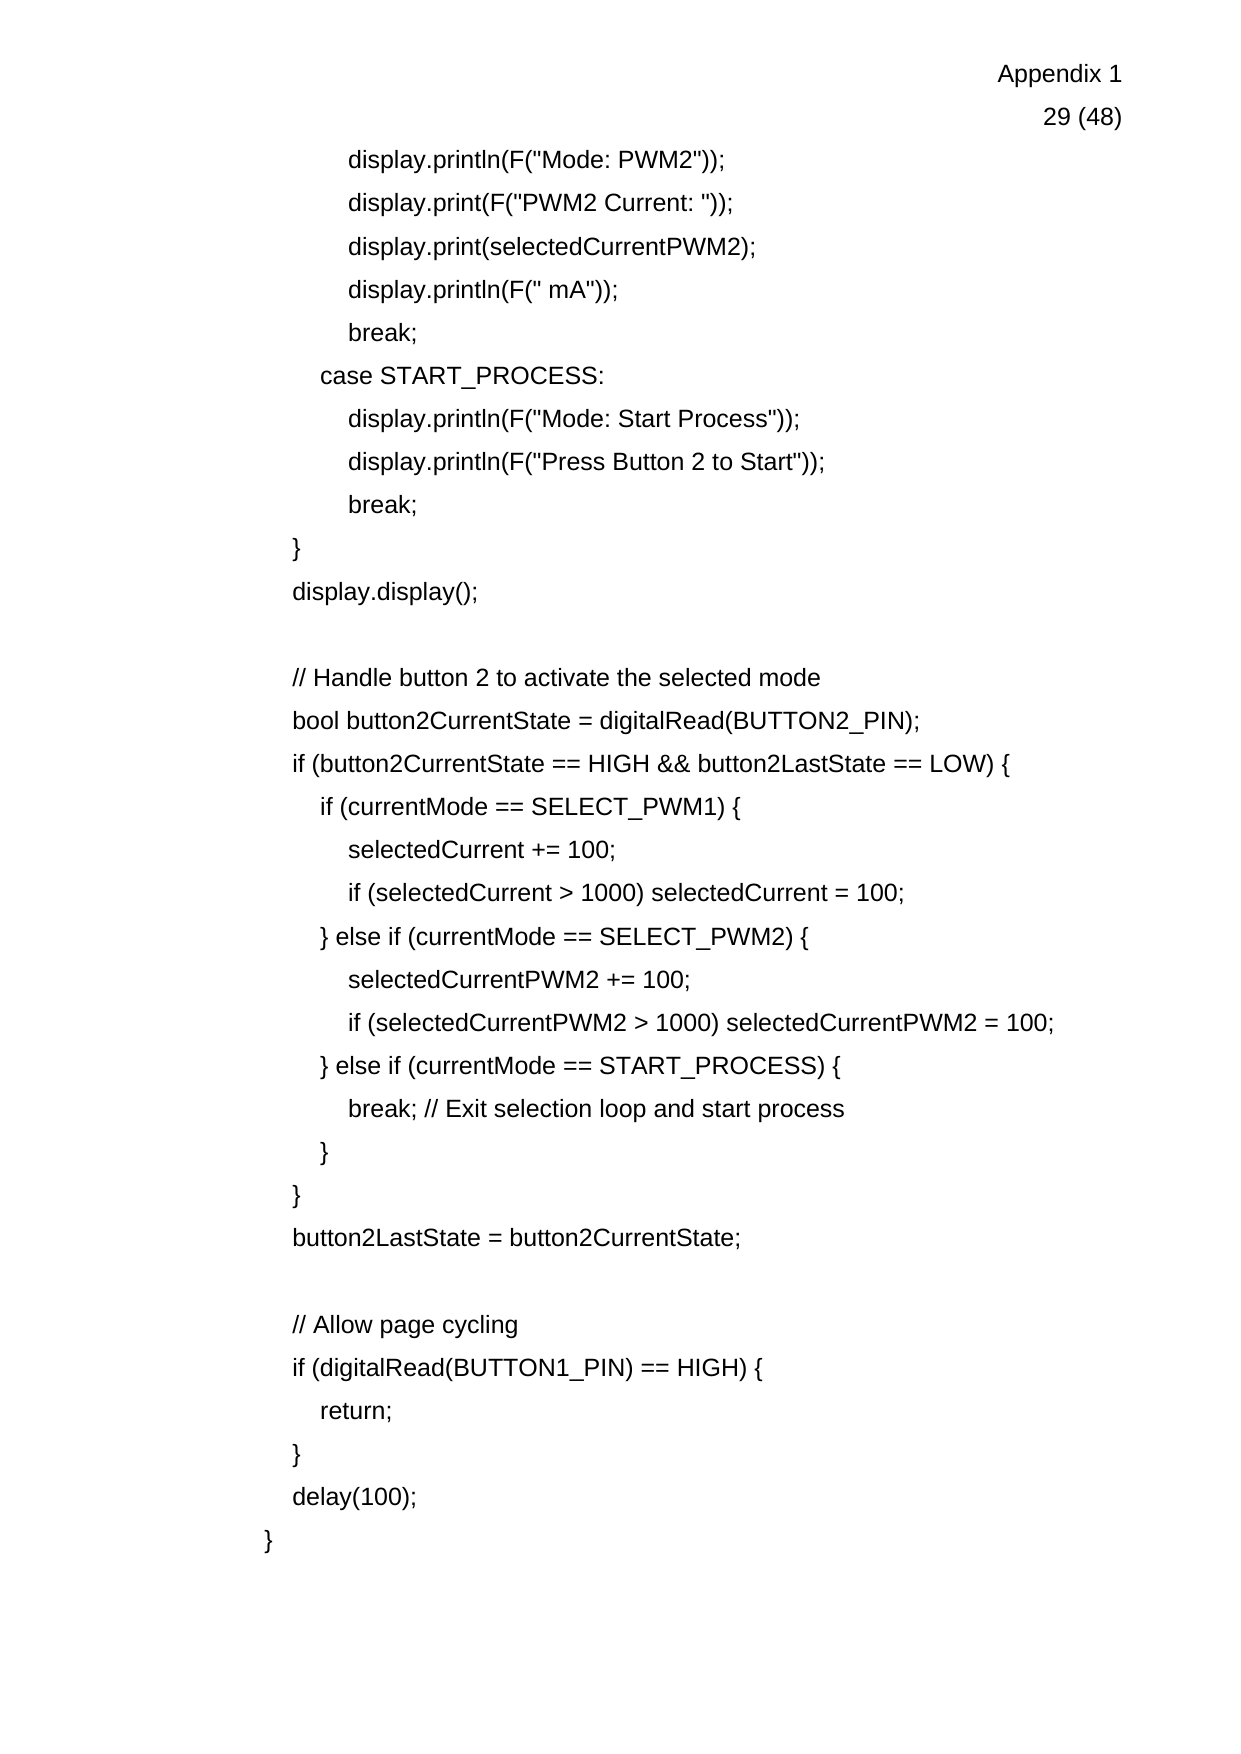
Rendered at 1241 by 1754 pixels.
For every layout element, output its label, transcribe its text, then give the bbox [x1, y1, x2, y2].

text break; [236, 318, 1122, 346]
text // Handle button 2 to activate the selected mode [236, 663, 1122, 691]
text if (selectedCurrent > 1000) selectedCurrent = 100; [236, 878, 1122, 907]
text display.println(F("Press Button 2 to Start")); [236, 447, 1122, 476]
text bool button2CurrentState = digitalRead(BUTTON2_PIN); [236, 706, 1122, 734]
text break; [236, 490, 1122, 519]
text display.print(selectedCurrentPWM2); [236, 231, 1122, 260]
text display.println(F("Mode: PWM2")); [236, 145, 1122, 174]
text return; [236, 1396, 1122, 1424]
text } [236, 1137, 1122, 1166]
text if (currentMode == SELECT_PWM1) { [236, 792, 1122, 821]
text } [236, 533, 1122, 562]
text if (selectedCurrentPWM2 > 1000) selectedCurrentPWM2 = 100; [236, 1008, 1122, 1036]
text selectedCurrentPWM2 += 100; [236, 964, 1122, 993]
text delay(100); [236, 1482, 1122, 1511]
text } else if (currentMode == SELECT_PWM2) { [236, 921, 1122, 950]
text selectedCurrent += 100; [236, 835, 1122, 864]
text // Allow page cycling [236, 1309, 1122, 1338]
text case START_PROCESS: [236, 361, 1122, 389]
text } else if (currentMode == START_PROCESS) { [236, 1051, 1122, 1079]
text display.println(F(" mA")); [236, 274, 1122, 303]
text } [236, 1525, 1122, 1554]
text if (digitalRead(BUTTON1_PIN) == HIGH) { [236, 1353, 1122, 1381]
text display.print(F("PWM2 Current: ")); [236, 188, 1122, 217]
text if (button2CurrentState == HIGH && button2LastState == LOW) { [236, 749, 1122, 778]
text } [236, 1180, 1122, 1209]
text break; // Exit selection loop and start process [236, 1094, 1122, 1123]
text button2LastState = button2CurrentState; [236, 1223, 1122, 1252]
text display.println(F("Mode: Start Process")); [236, 404, 1122, 433]
text } [236, 1439, 1122, 1468]
text display.display(); [236, 576, 1122, 605]
